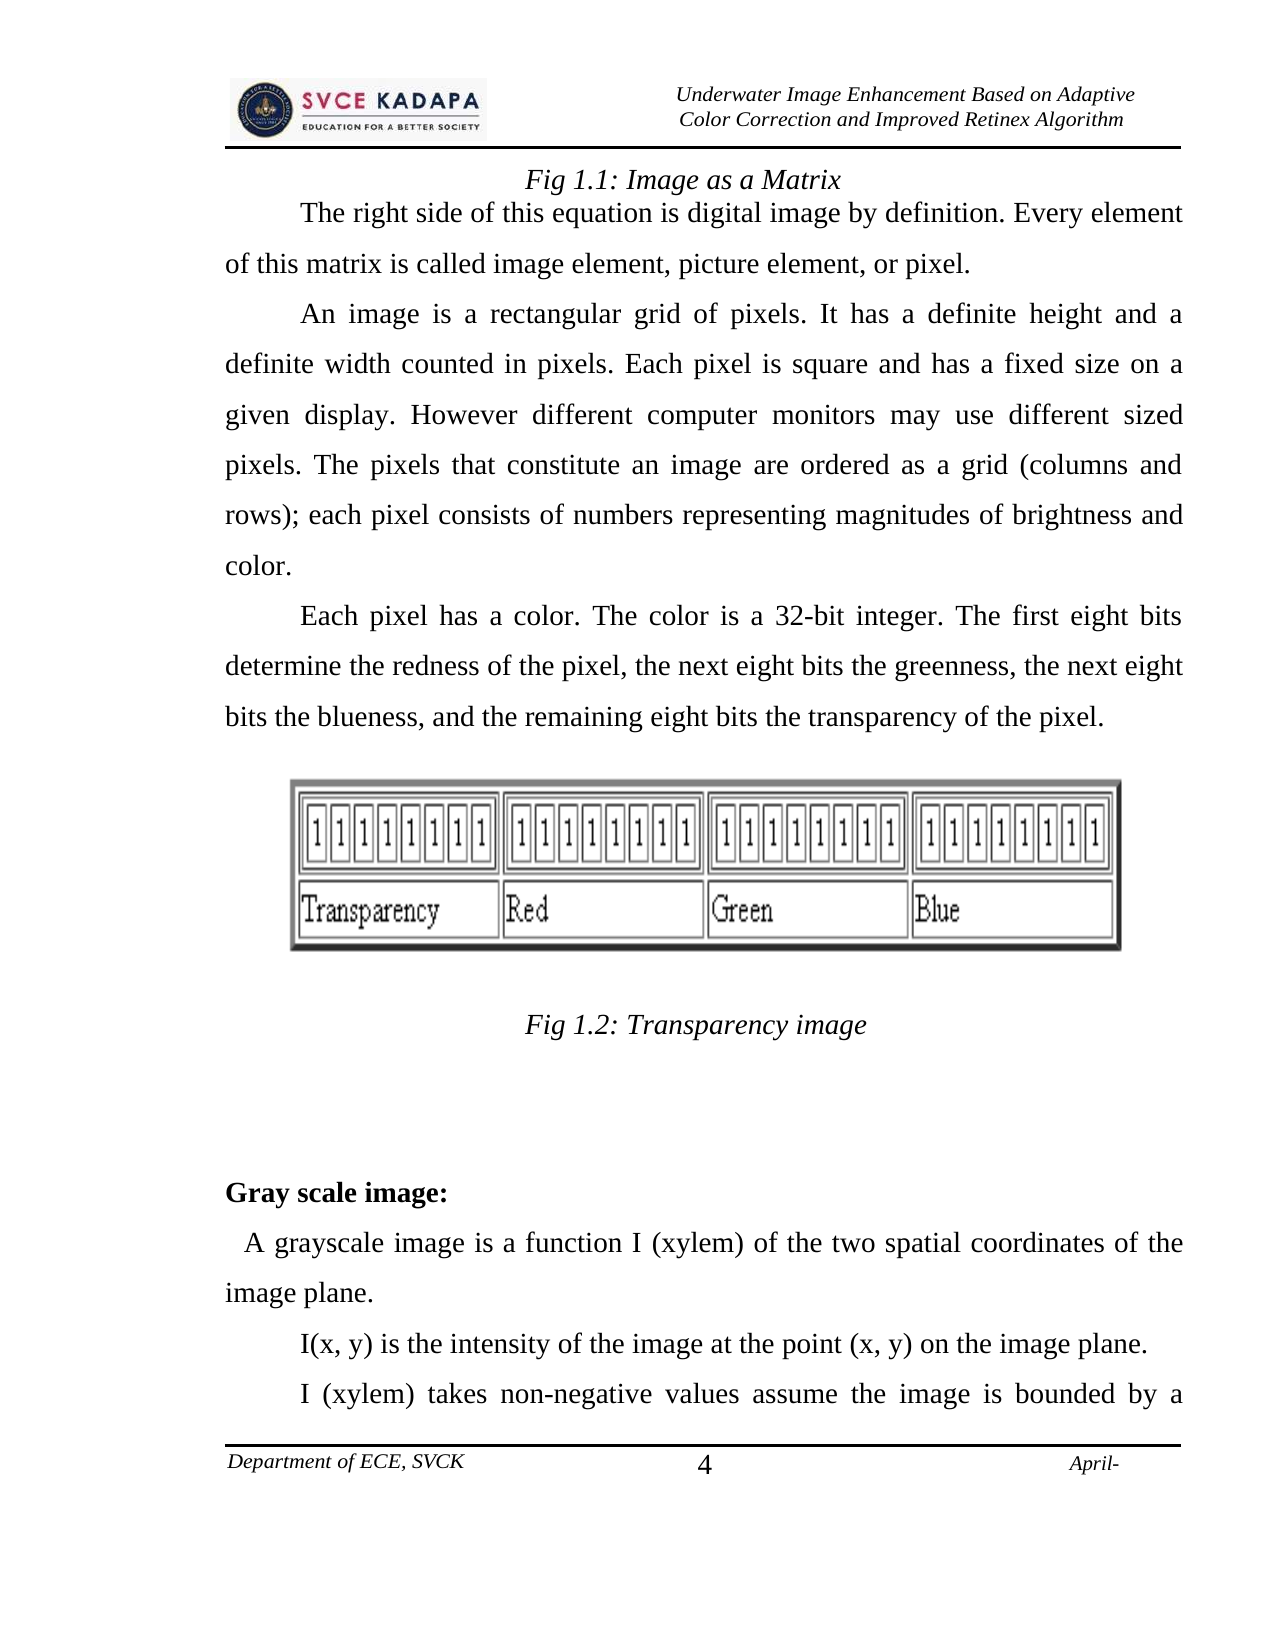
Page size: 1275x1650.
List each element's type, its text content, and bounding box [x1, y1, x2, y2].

text Each pixel has a color. The color is a 32-bit integer. The first eight bits determine the redness of the pixel, the next eight bits the greenness, the next eight bits the blueness, and the remaining eight bits the transparency of the pixel. [225, 598, 1184, 732]
text A grayscale image is a function I (xylem) of the two spatial coordinates of the image plane. [225, 1225, 1184, 1309]
text An image is a rectangular grid of pixels. It has a definite height and a definite width counted in pixels. Each pixel is square and has a fixed size on a given display. However different computer monitors may use different sized pixels. The pixels that constitute an image are ordered as a grid (columns and rows); each pixel consists of numbers representing magnitudes of brightness and color. [225, 296, 1184, 581]
text The right side of this equation is digital image by definition. Every element of this matrix is called image element, picture element, or pixel. [225, 196, 1184, 279]
text I(x, y) is the intensity of the image at the point (x, y) on the image plane. [225, 1326, 1184, 1359]
text Fig 1.2: Transparency image [525, 1007, 1184, 1041]
picture [277, 748, 1132, 974]
picture [229, 78, 487, 141]
text Fig 1.1: Image as a Matrix [525, 162, 1184, 196]
text I (xylem) takes non-negative values assume the image is bounded by a rectangle [0, a] [0, b] I: [0, a] [0, b] [0, info] [225, 1376, 1184, 1409]
text Gray scale image: [225, 1175, 1184, 1208]
